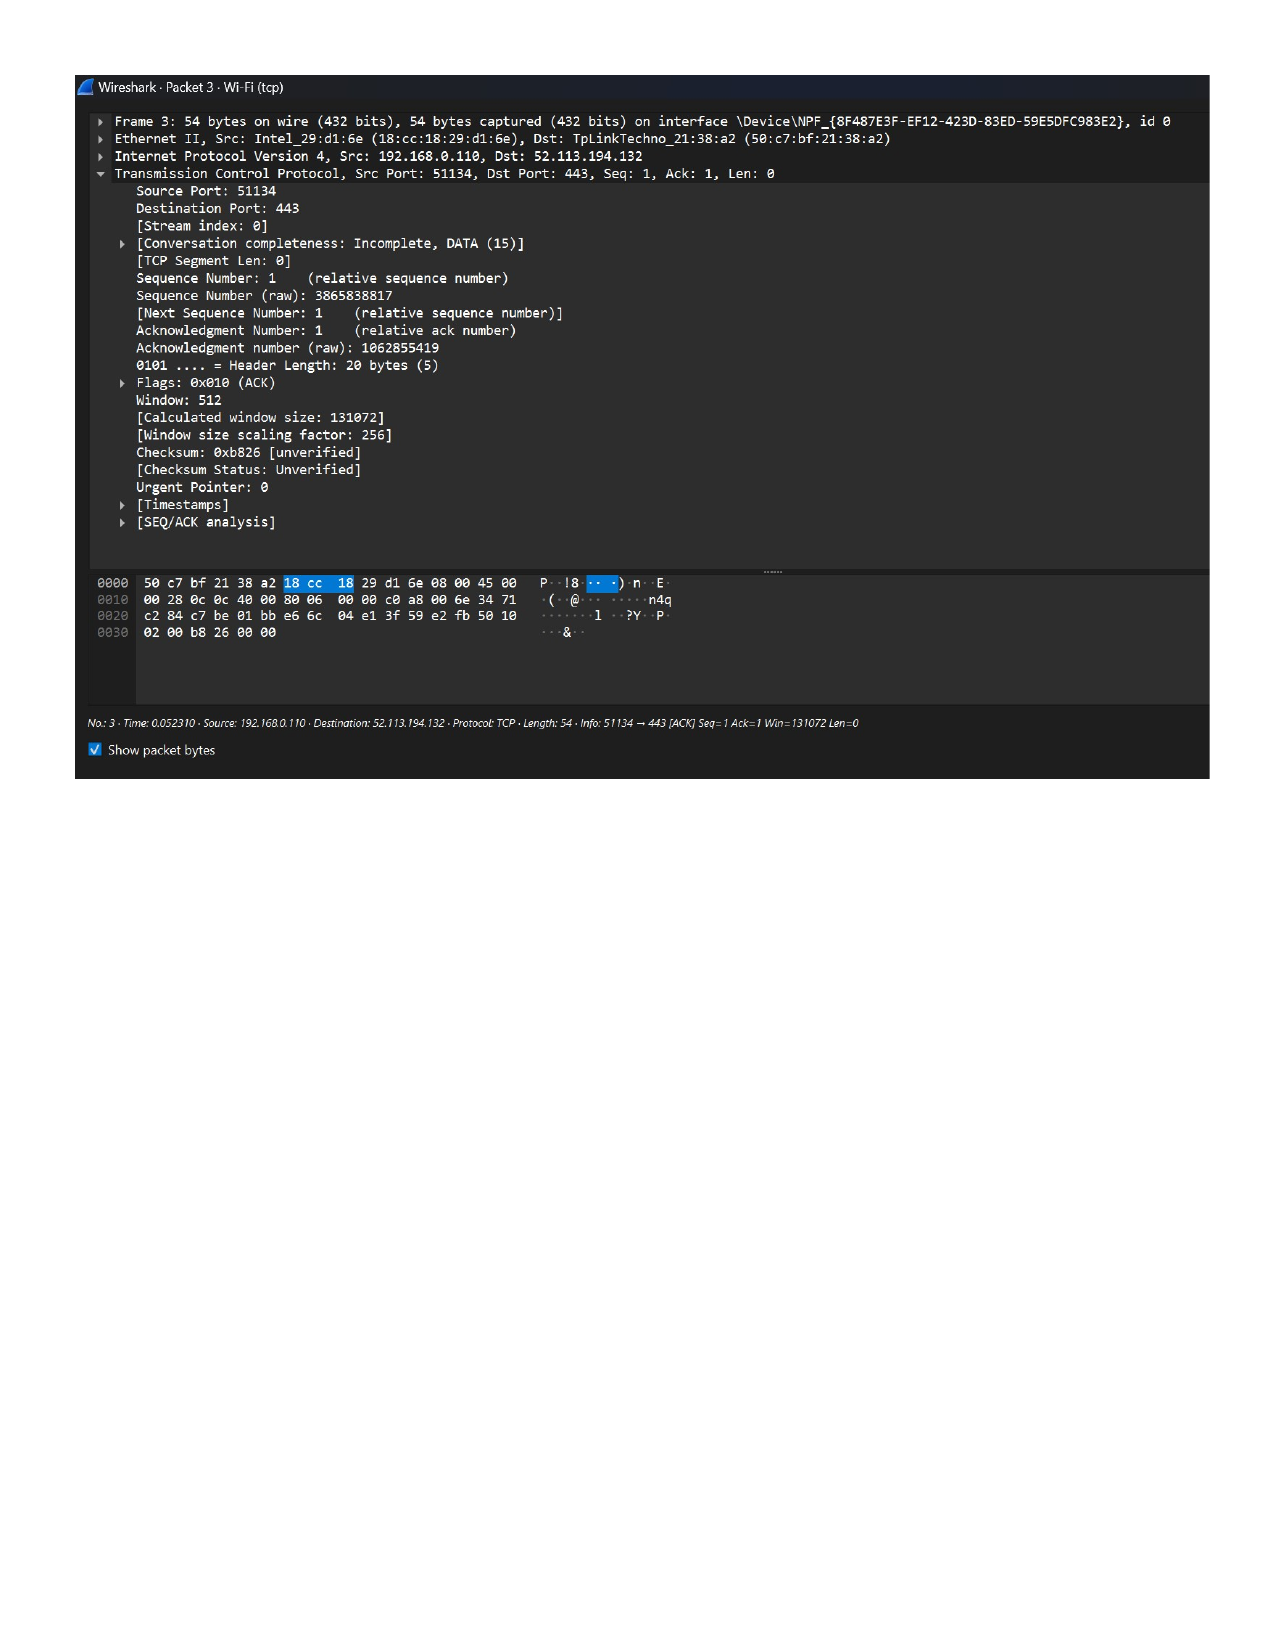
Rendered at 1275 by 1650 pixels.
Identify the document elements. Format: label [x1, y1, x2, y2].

picture [75, 75, 1210, 779]
